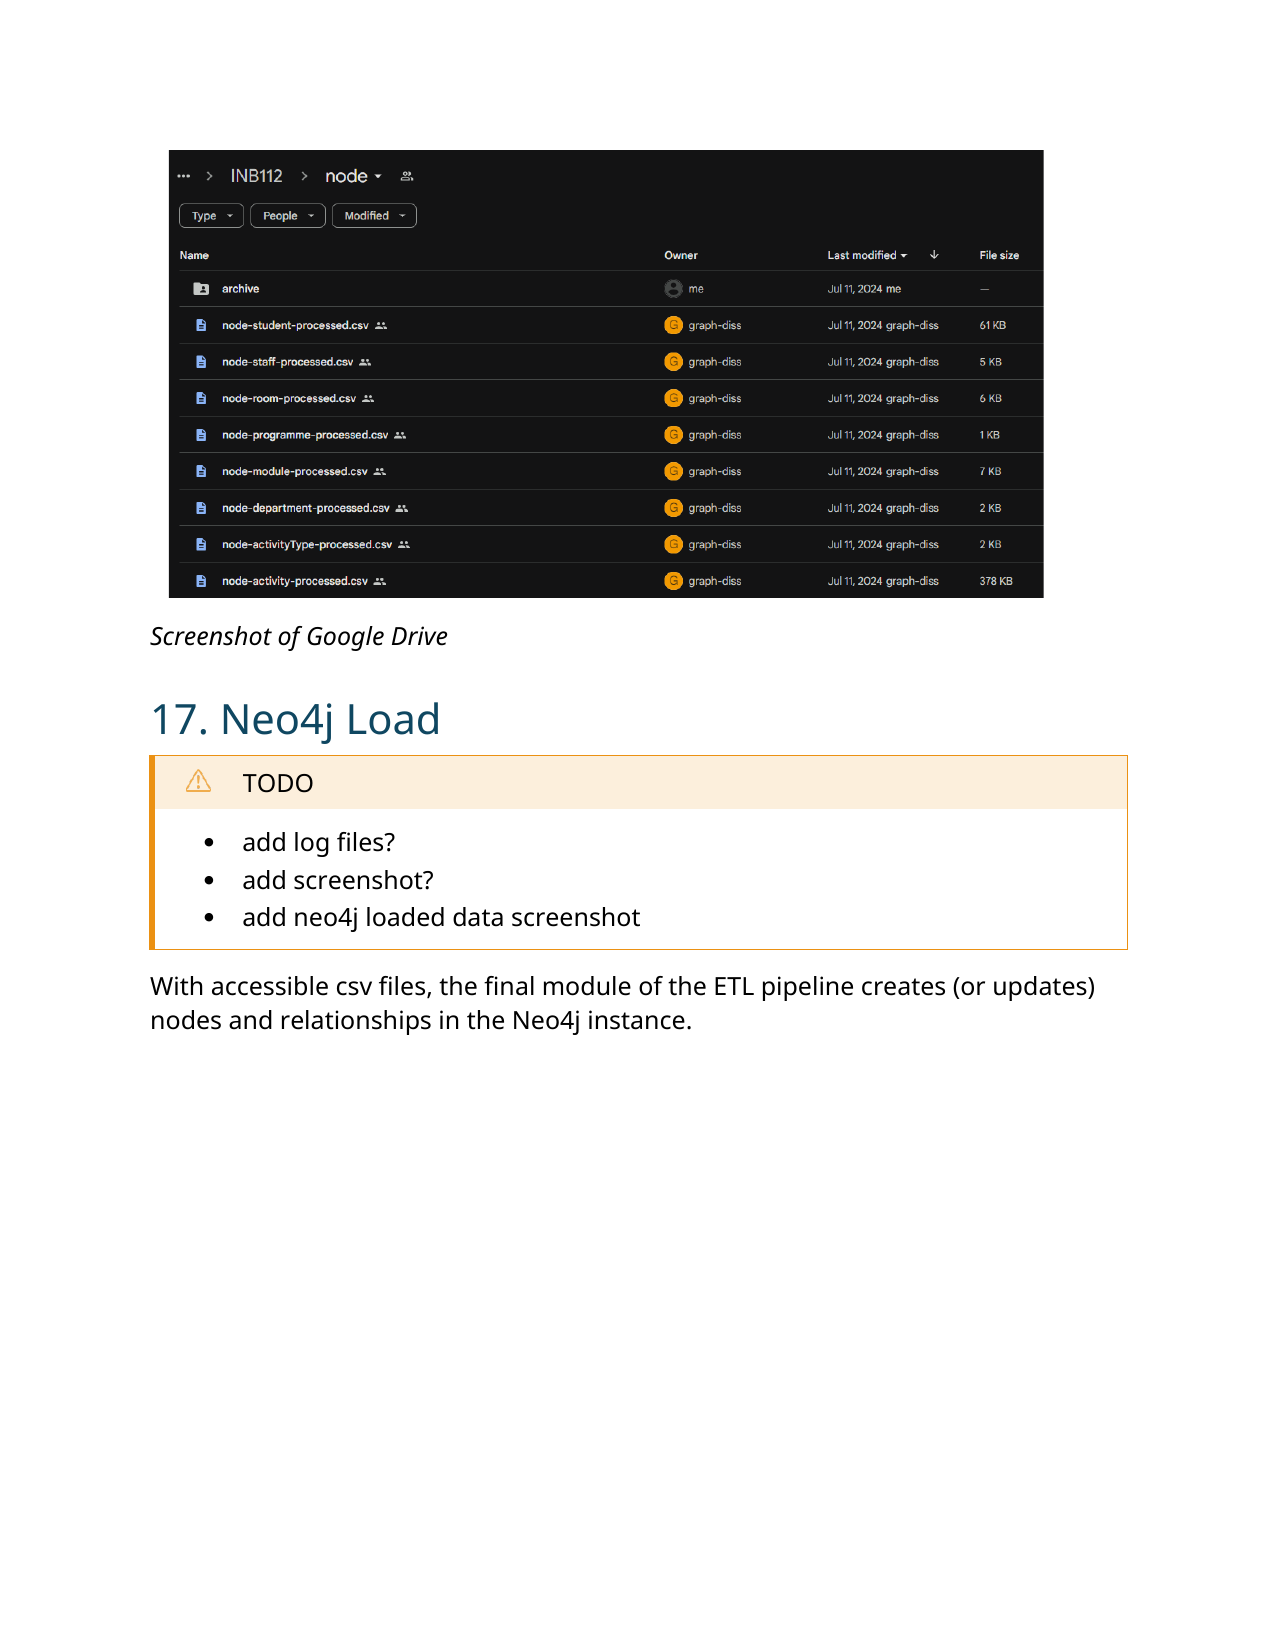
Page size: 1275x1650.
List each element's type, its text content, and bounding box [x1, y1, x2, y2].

table_header TODO [155, 756, 1127, 809]
text Screenshot of Google Drive [150, 618, 1125, 653]
text With accessible csv files, the final module of the ETL pipeline creates (or updates) nodes and relationships in the Neo4j instance. [150, 969, 1125, 1037]
table_cell add log files? add screenshot? add neo4j loaded data screenshot [155, 810, 1127, 949]
picture [168, 150, 1044, 598]
subtitle 17. Neo4j Load [150, 690, 1125, 747]
picture [186, 767, 211, 793]
